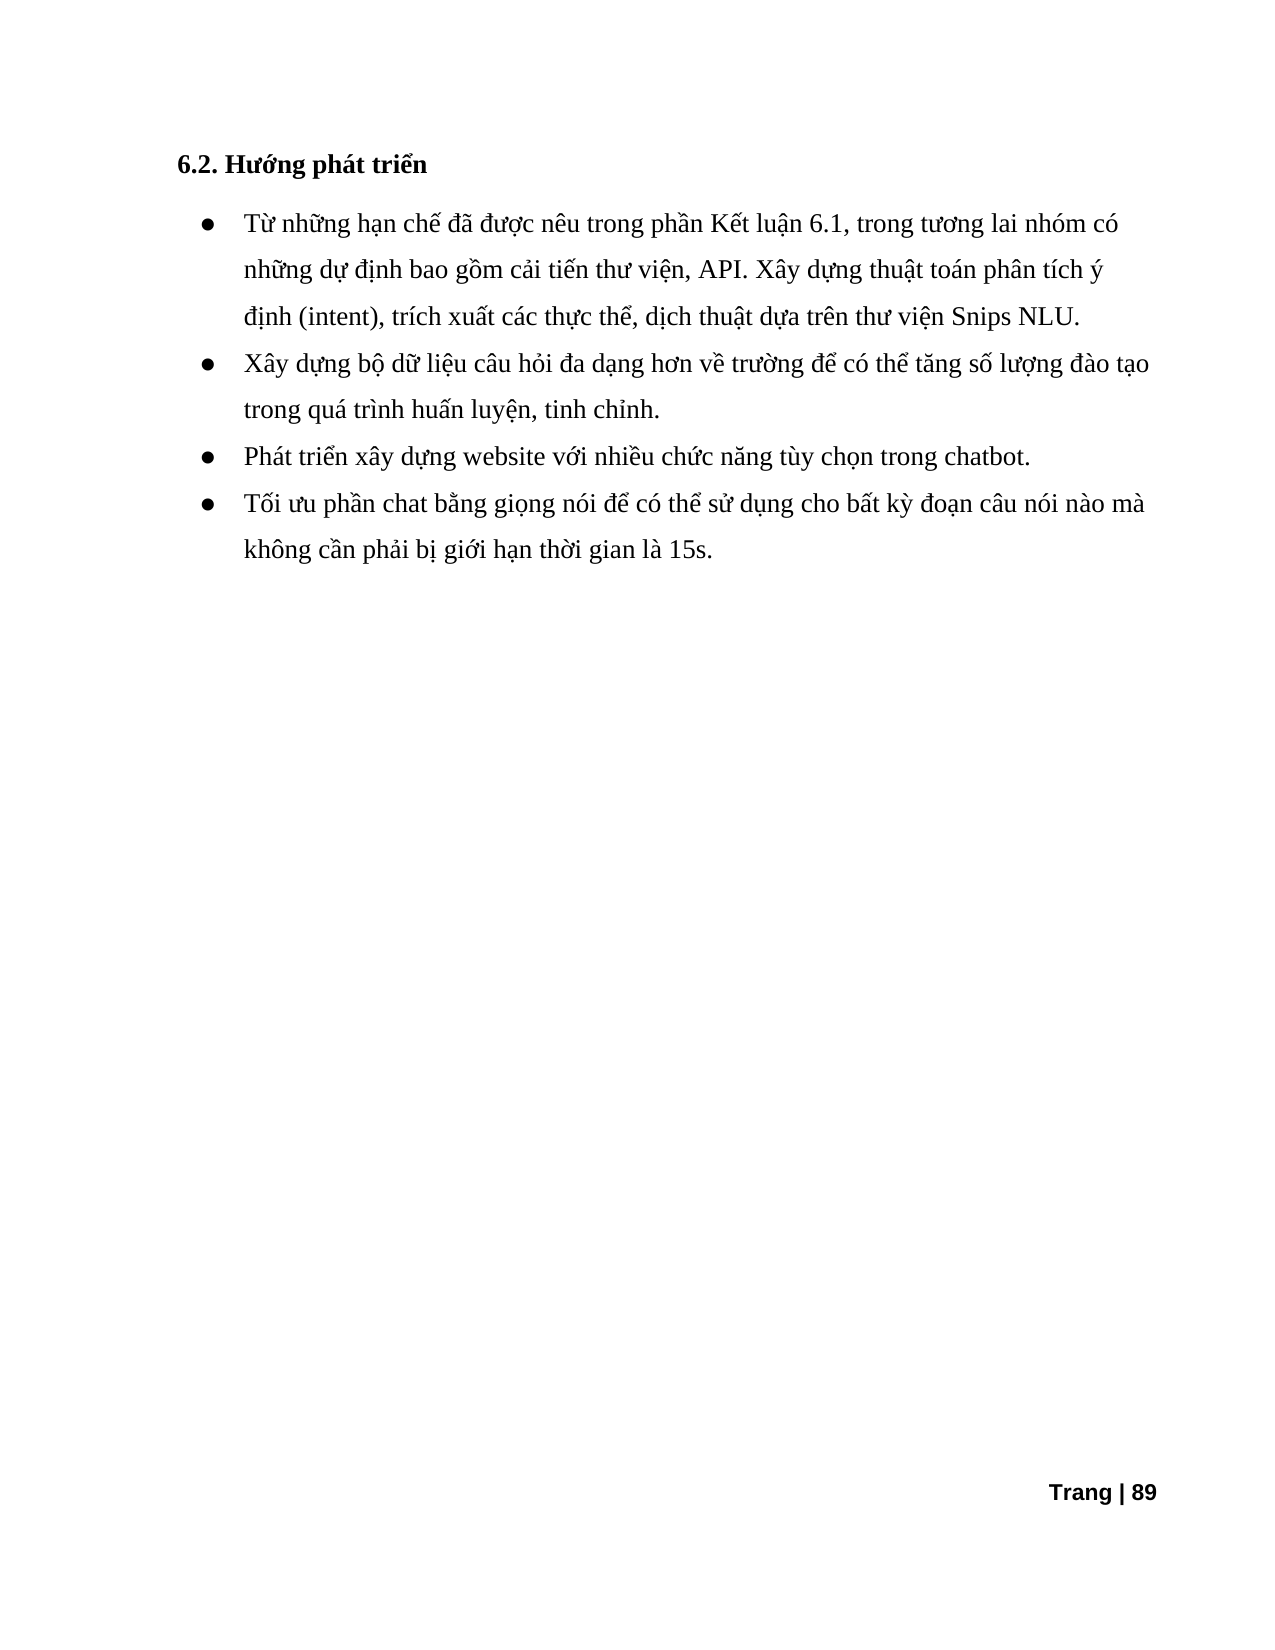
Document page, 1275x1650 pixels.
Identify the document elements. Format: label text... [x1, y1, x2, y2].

list Xây dựng bộ dữ liệu câu hỏi đa dạng hơn về trường để có thể tăng số lượng đào tạo trong quá trình huấn luyện, tinh chỉnh. [200, 347, 1157, 425]
list Tối ưu phần chat bằng giọng nói để có thể sử dụng cho bất kỳ đoạn câu nói nào mà không cần phải bị giới hạn thời gian là 15s. [200, 487, 1157, 565]
subtitle 6.2. Hướng phát triển [177, 148, 1157, 179]
list Phát triển xây dựng website với nhiều chức năng tùy chọn trong chatbot. [200, 440, 1157, 471]
list Từ những hạn chế đã được nêu trong phần Kết luận 6.1, trong tương lai nhóm có những dự định bao gồm cải tiến thư viện, API. Xây dựng thuật toán phân tích ý định (intent), trích xuất các thực thể, dịch thuật dựa trên thư viện Snips NLU. [200, 207, 1157, 331]
